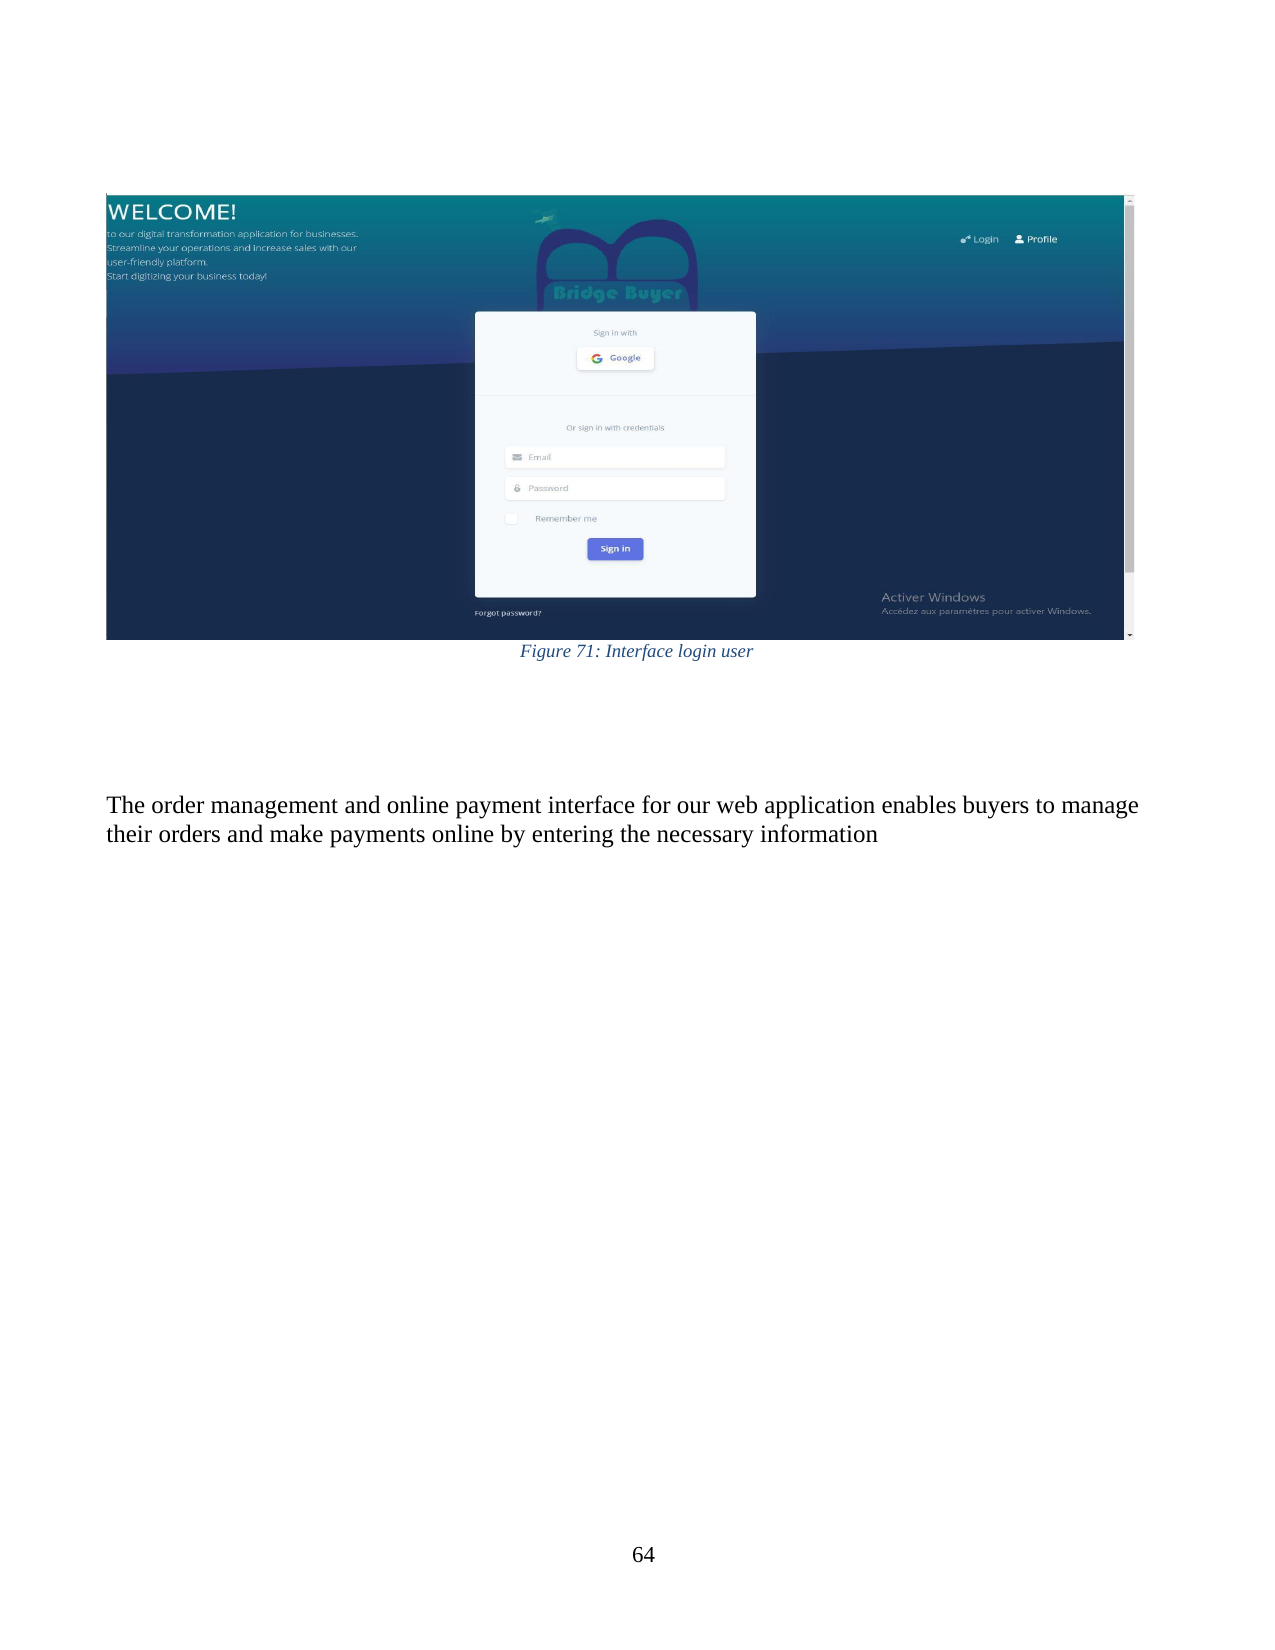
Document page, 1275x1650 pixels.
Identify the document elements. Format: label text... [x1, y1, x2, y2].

text The order management and online payment interface for our web application enables buyers to manage their orders and make payments online by entering the necessary information [106, 790, 1169, 848]
picture [106, 193, 1135, 640]
